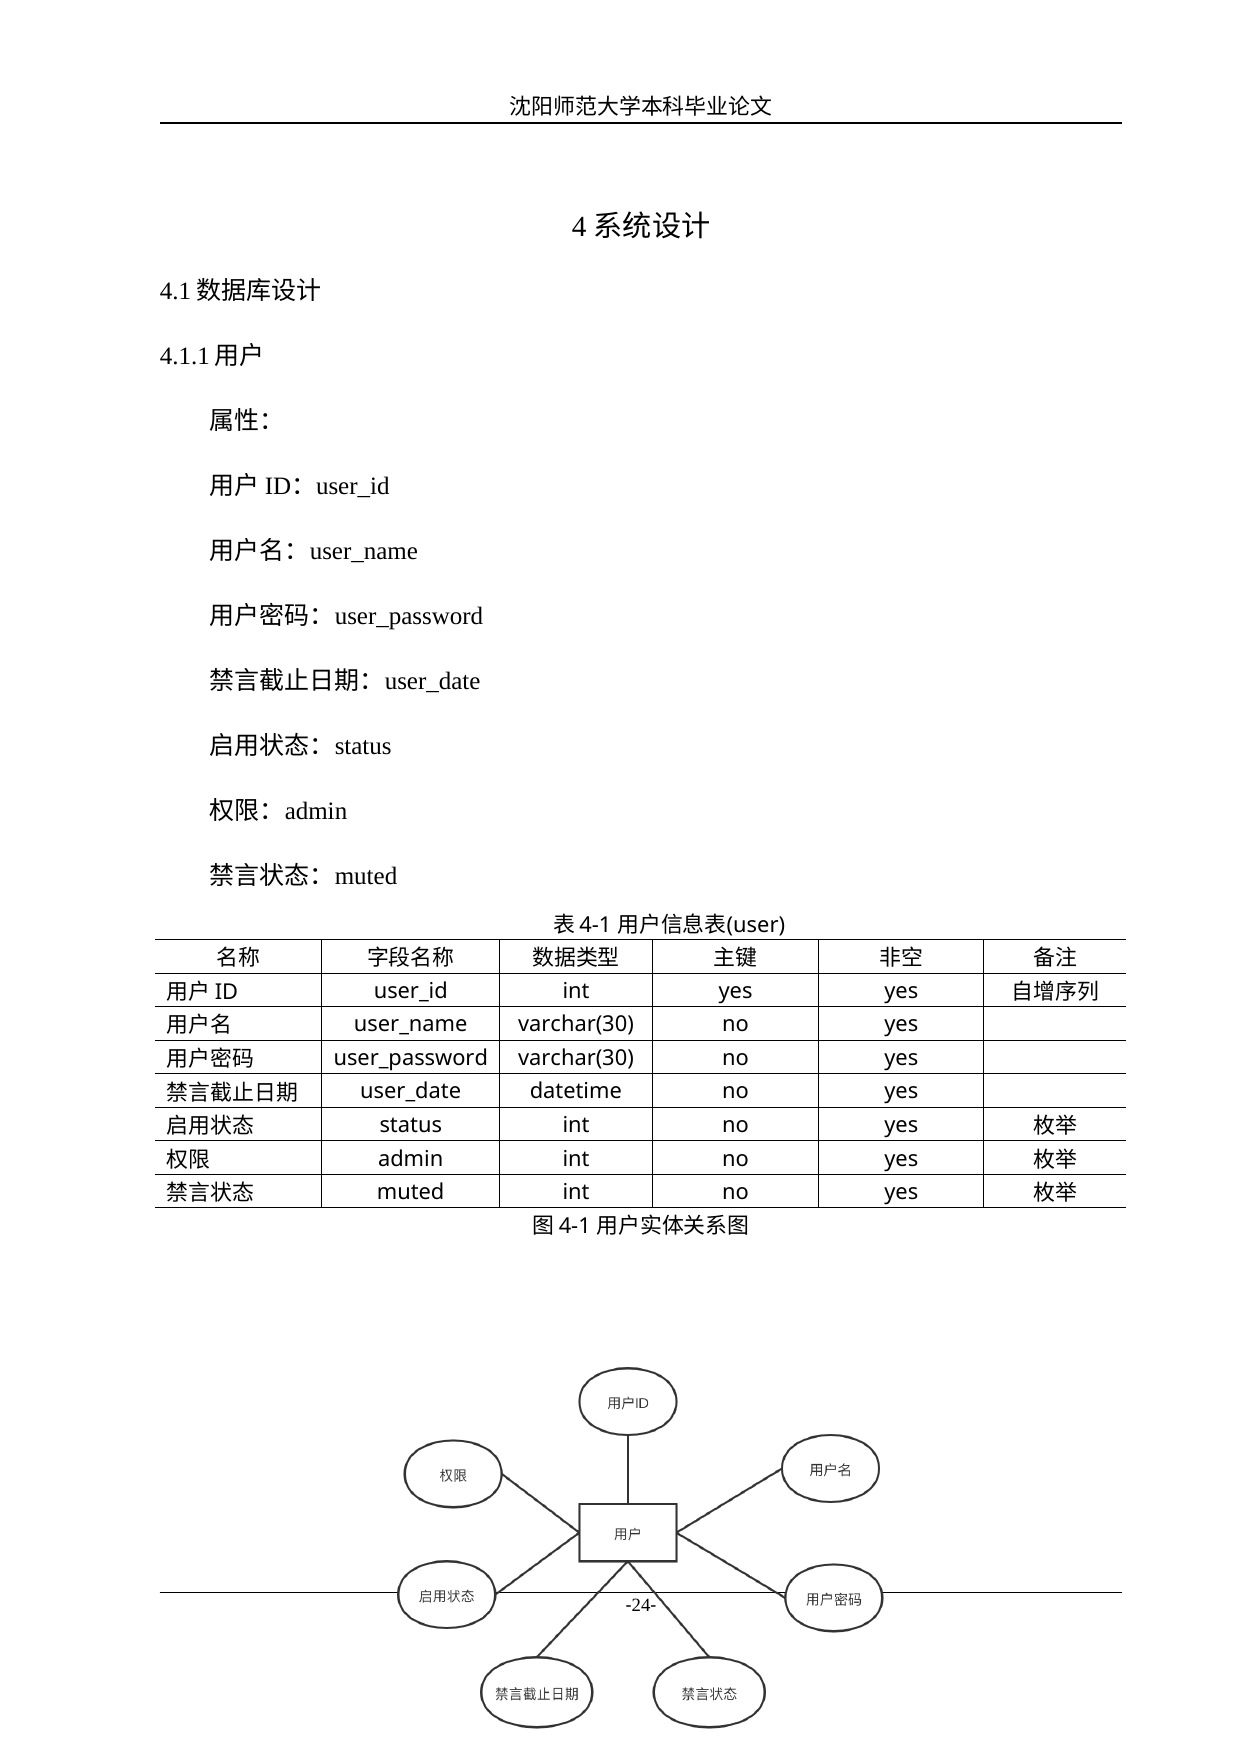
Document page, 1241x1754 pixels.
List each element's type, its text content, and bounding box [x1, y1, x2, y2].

table_cell yes [819, 1074, 983, 1107]
table_cell 自增序列 [984, 974, 1126, 1006]
table_cell [984, 1041, 1126, 1073]
text 禁言截止日期：user_date [159, 646, 1122, 711]
table_cell 禁言状态 [155, 1175, 321, 1207]
table_cell user_date [322, 1074, 499, 1107]
table_cell varchar(30) [500, 1041, 652, 1073]
table_header 名称 [155, 940, 321, 972]
table_cell yes [819, 1041, 983, 1073]
table_header 字段名称 [322, 940, 499, 972]
table_cell yes [653, 974, 818, 1006]
table_cell no [653, 1175, 818, 1207]
table_cell 启用状态 [155, 1108, 321, 1140]
table_header 数据类型 [500, 940, 652, 972]
table_cell user_password [322, 1041, 499, 1073]
table_cell no [653, 1074, 818, 1107]
table_cell no [653, 1141, 818, 1174]
table_cell 用户名 [155, 1007, 321, 1039]
table_cell 用户ID [155, 974, 321, 1006]
picture [372, 1341, 909, 1754]
text 表4-1 用户信息表(user) [159, 906, 1122, 939]
text 启用状态：status [159, 711, 1122, 776]
table_cell datetime [500, 1074, 652, 1107]
table_header 备注 [984, 940, 1126, 972]
text 权限：admin [159, 776, 1122, 841]
text 图4-1 用户实体关系图 [159, 1208, 1122, 1241]
table_cell no [653, 1041, 818, 1073]
table_cell int [500, 1141, 652, 1174]
text 属性： [159, 386, 1122, 451]
table_cell 权限 [155, 1141, 321, 1174]
table_header 主键 [653, 940, 818, 972]
table_cell varchar(30) [500, 1007, 652, 1039]
table_cell no [653, 1007, 818, 1039]
table_cell yes [819, 1007, 983, 1039]
table_cell muted [322, 1175, 499, 1207]
subtitle 4.1.1用户 [159, 321, 1122, 386]
table_cell int [500, 974, 652, 1006]
subtitle 4.1数据库设计 [159, 256, 1122, 321]
table_cell int [500, 1108, 652, 1140]
table_cell status [322, 1108, 499, 1140]
text 用户名：user_name [159, 516, 1122, 581]
text 用户密码：user_password [159, 581, 1122, 646]
table_cell yes [819, 1141, 983, 1174]
table_cell yes [819, 974, 983, 1006]
table_cell 枚举 [984, 1108, 1126, 1140]
table_cell admin [322, 1141, 499, 1174]
table_cell 用户密码 [155, 1041, 321, 1073]
text 禁言状态：muted [159, 841, 1122, 906]
table_cell user_id [322, 974, 499, 1006]
table_cell int [500, 1175, 652, 1207]
table_cell no [653, 1108, 818, 1140]
text 用户ID：user_id [159, 451, 1122, 516]
table_cell 枚举 [984, 1141, 1126, 1174]
table_cell yes [819, 1108, 983, 1140]
table_header 非空 [819, 940, 983, 972]
table_cell [984, 1074, 1126, 1107]
subtitle 4 系统设计 [159, 191, 1122, 256]
table_cell [984, 1007, 1126, 1039]
table_cell 枚举 [984, 1175, 1126, 1207]
table_cell yes [819, 1175, 983, 1207]
table_cell 禁言截止日期 [155, 1074, 321, 1107]
table_cell user_name [322, 1007, 499, 1039]
